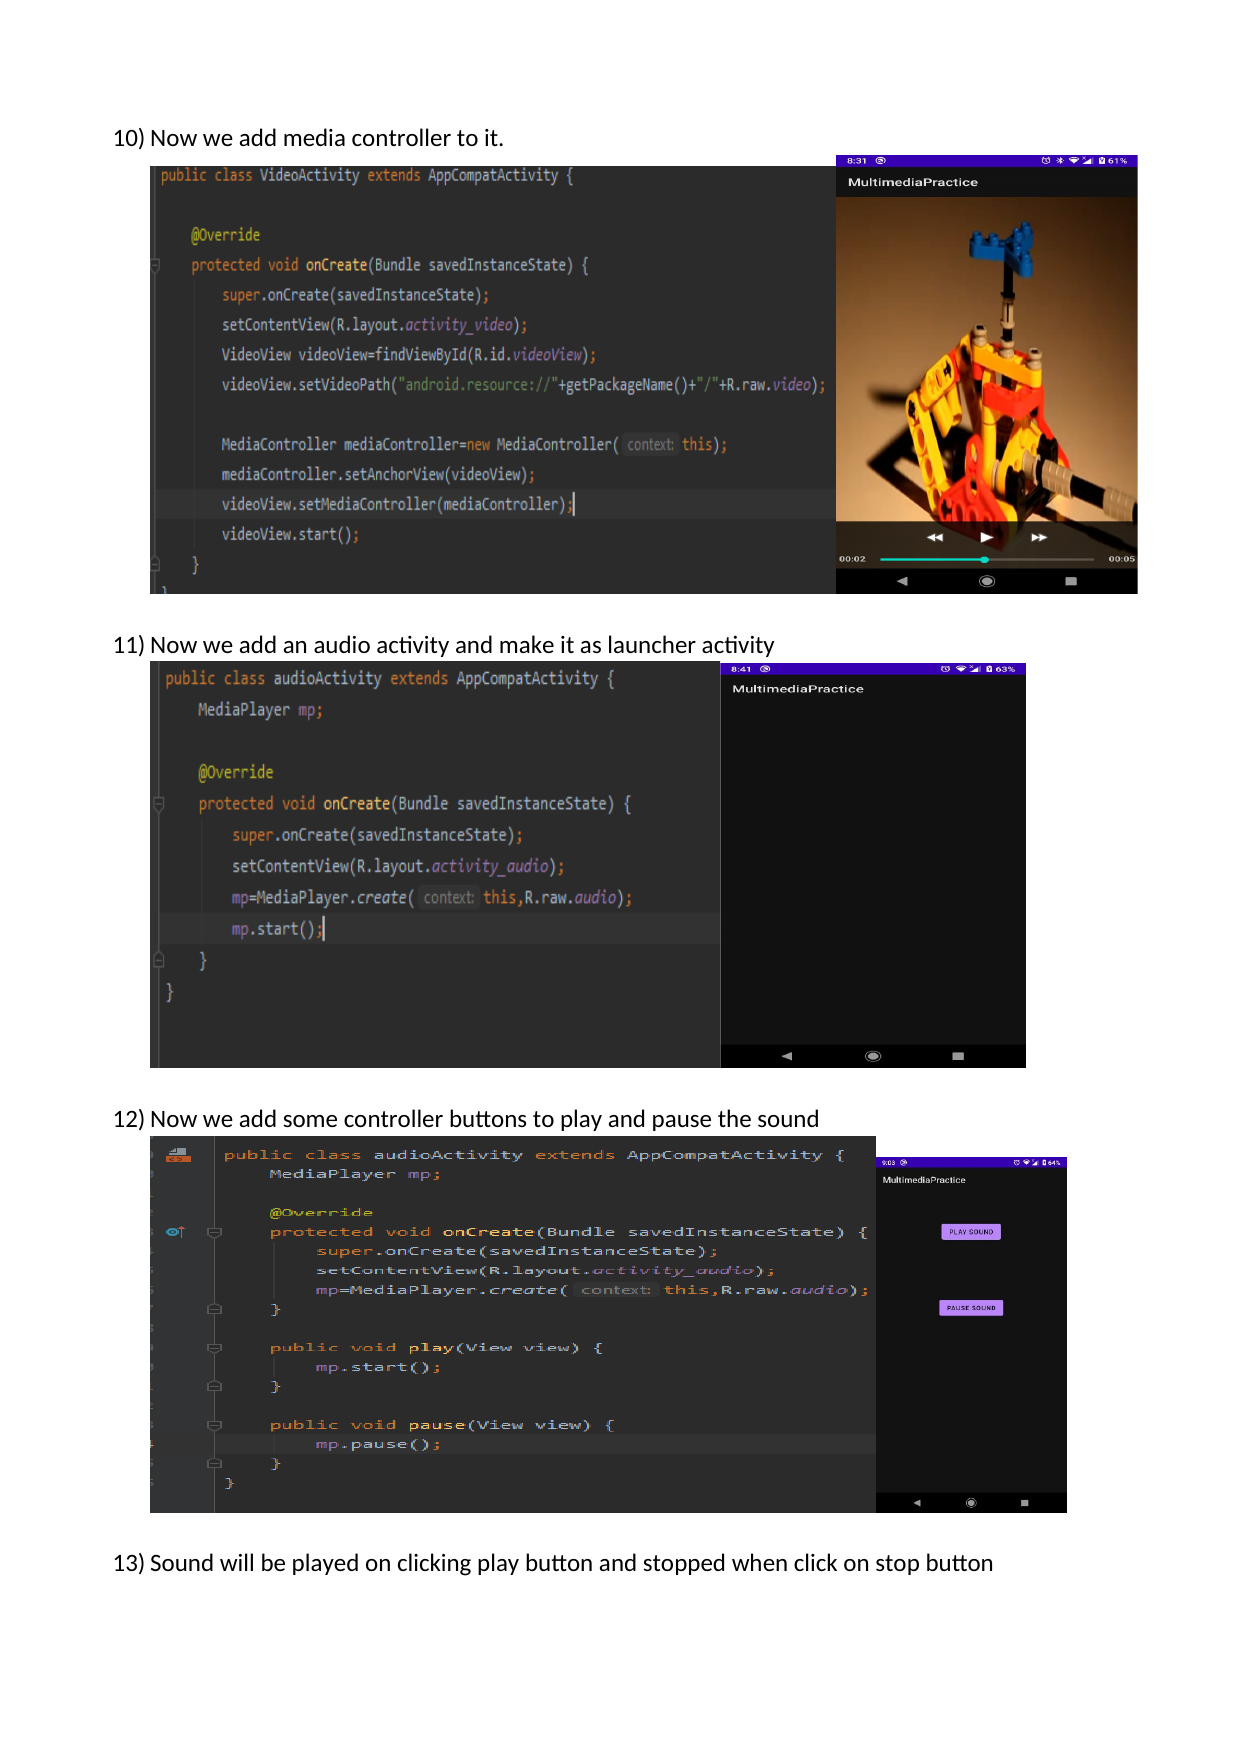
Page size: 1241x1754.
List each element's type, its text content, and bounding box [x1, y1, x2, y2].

list Now we add some controller buttons to play and pause the sound [112, 1103, 1165, 1133]
picture [150, 1136, 1067, 1513]
picture [150, 155, 1138, 594]
picture [150, 661, 1026, 1068]
list Now we add an audio activity and make it as launcher activity [112, 629, 1165, 659]
list Sound will be played on clicking play button and stopped when click on stop button [112, 1547, 1165, 1578]
list Now we add media controller to it. [112, 122, 1165, 153]
